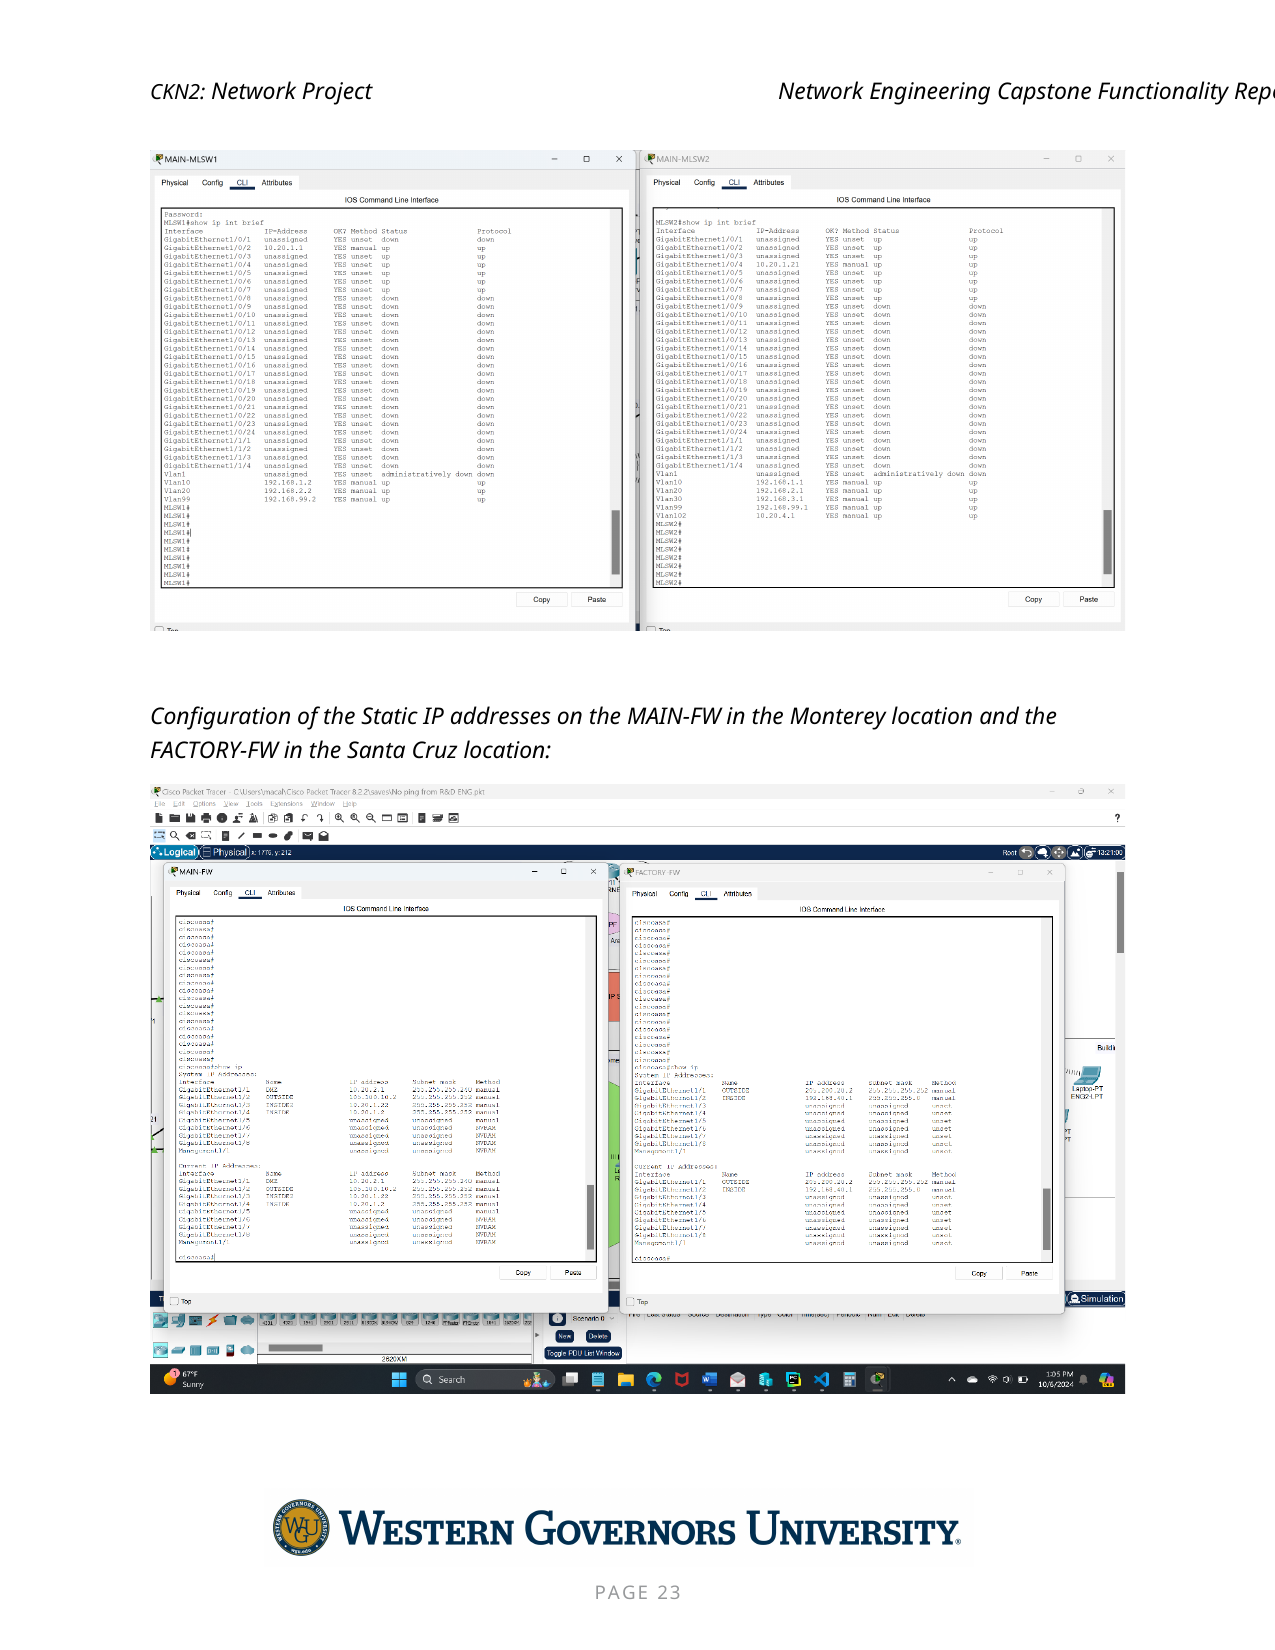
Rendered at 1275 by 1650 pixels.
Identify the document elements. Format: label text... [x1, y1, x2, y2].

picture [263, 1488, 974, 1567]
picture [150, 150, 1125, 631]
text Configuration of the Static IP addresses on the MAIN-FW in the Monterey location and the FACTORY-FW in the Santa Cruz location: [150, 700, 1125, 765]
picture [150, 784, 1125, 1394]
